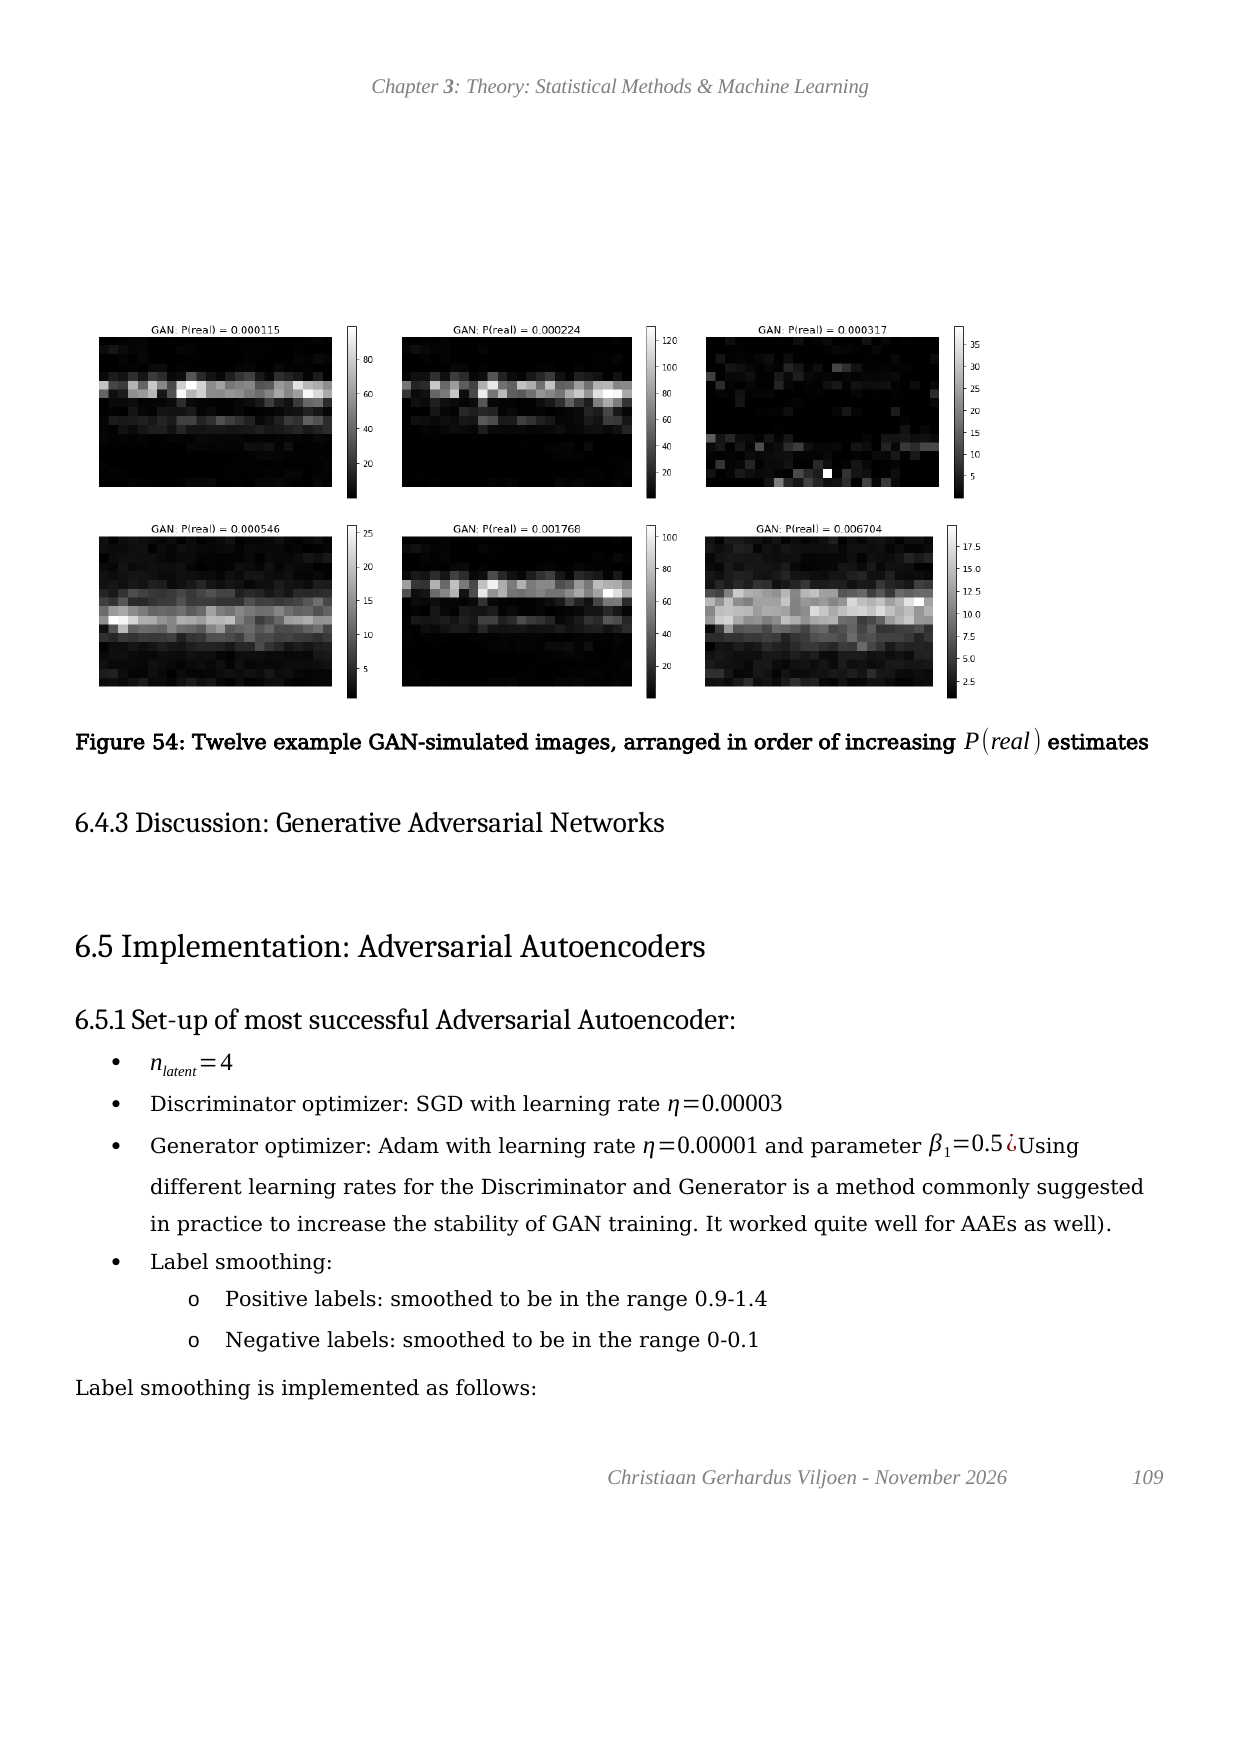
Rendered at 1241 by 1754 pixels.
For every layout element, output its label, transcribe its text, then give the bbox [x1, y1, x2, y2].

subtitle Set-up of most successful Adversarial Autoencoder: [75, 1003, 1165, 1036]
list Negative labels: smoothed to be in the range 0-0.1 [187, 1327, 1165, 1353]
text Label smoothing is implemented as follows: [75, 1375, 1165, 1400]
subtitle Discussion: Generative Adversarial Networks [75, 806, 1165, 839]
list Positive labels: smoothed to be in the range 0.9-1.4 [187, 1286, 1165, 1313]
list Generator optimizer: Adam with learning rate and parameter Using different learning rates for the Discriminator and Generator is a method commonly suggested in practice to increase the stability of GAN training. It worked quite well for AAEs as well). [112, 1130, 1165, 1236]
list Discriminator optimizer: SGD with learning rate [112, 1090, 1165, 1117]
text Figure 54: Twelve example GAN-simulated images, arranged in order of increasing estimates [75, 726, 1165, 756]
list Label smoothing: [112, 1249, 1165, 1274]
subtitle Implementation: Adversarial Autoencoders [75, 927, 1165, 965]
picture [75, 318, 986, 506]
picture [75, 517, 986, 706]
